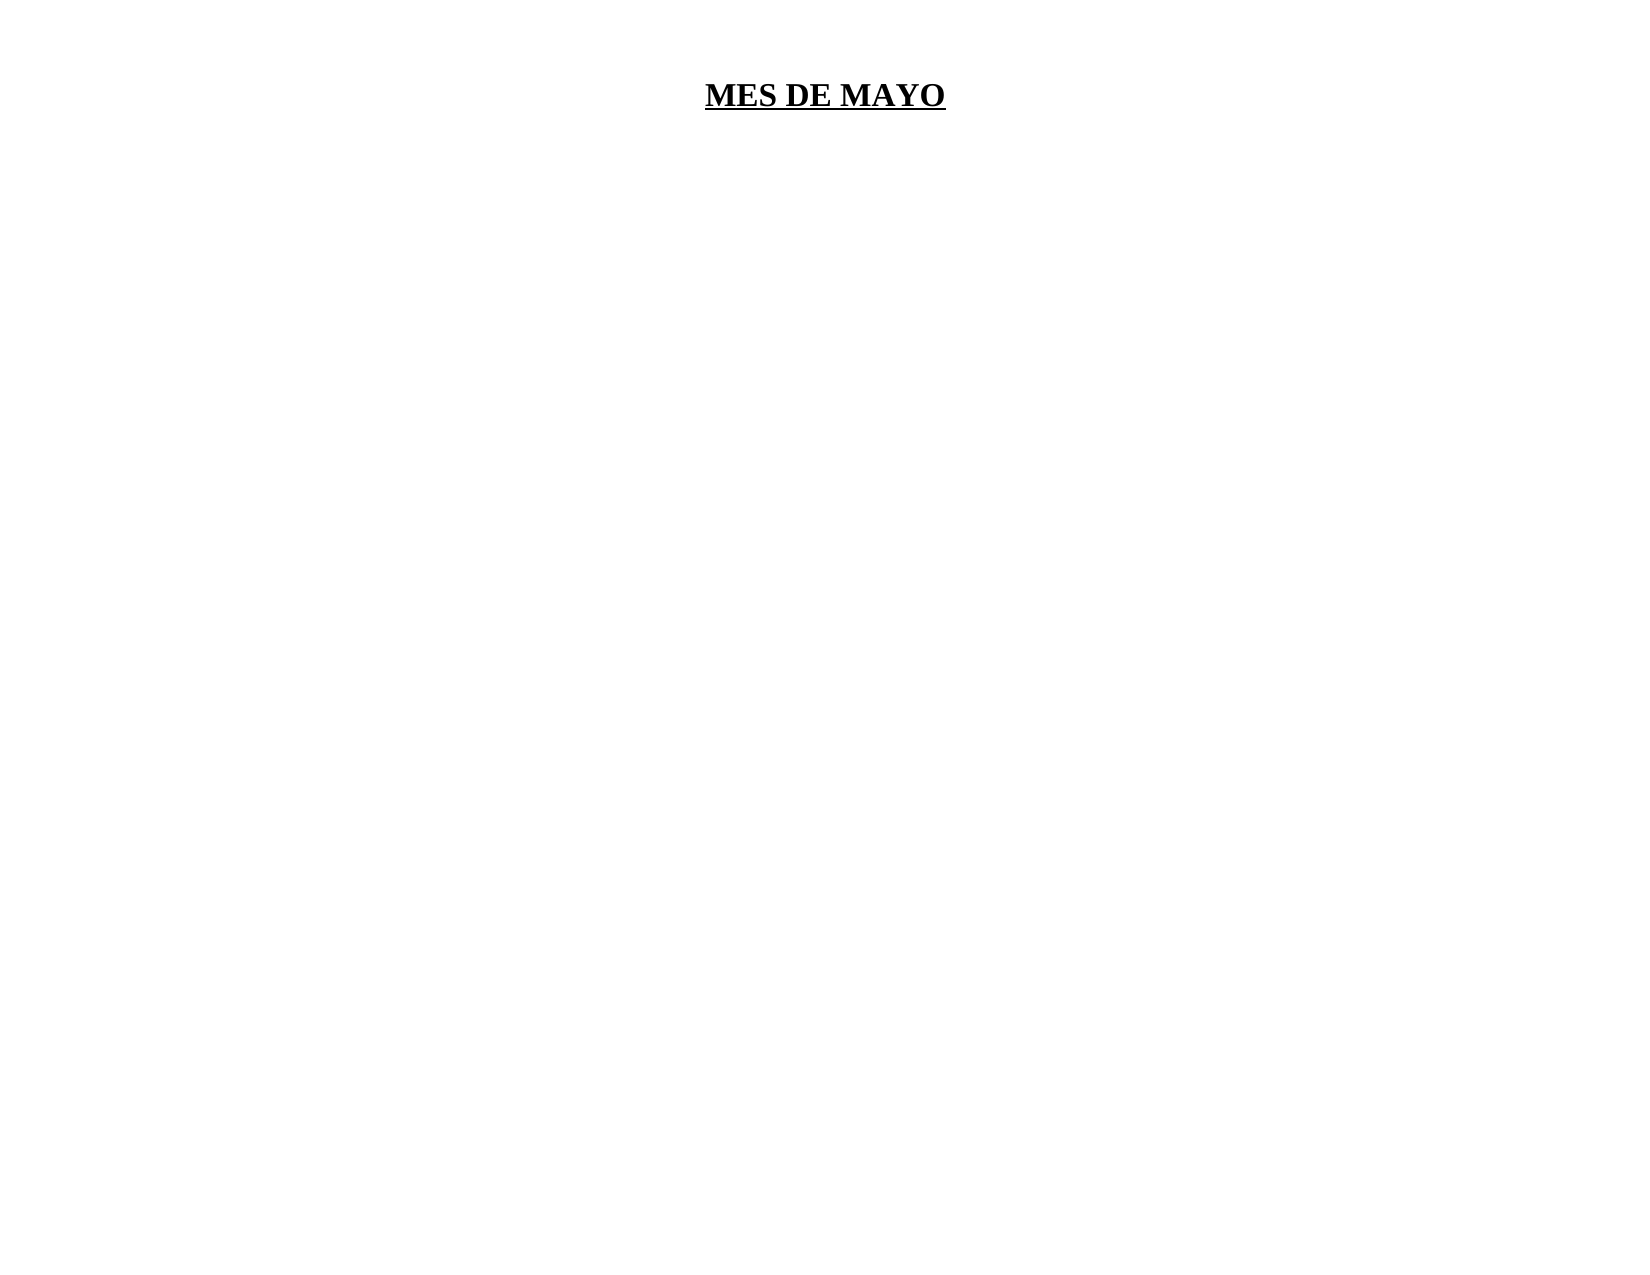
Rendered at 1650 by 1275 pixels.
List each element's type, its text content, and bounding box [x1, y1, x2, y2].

text MES DE MAYO [75, 75, 1575, 113]
